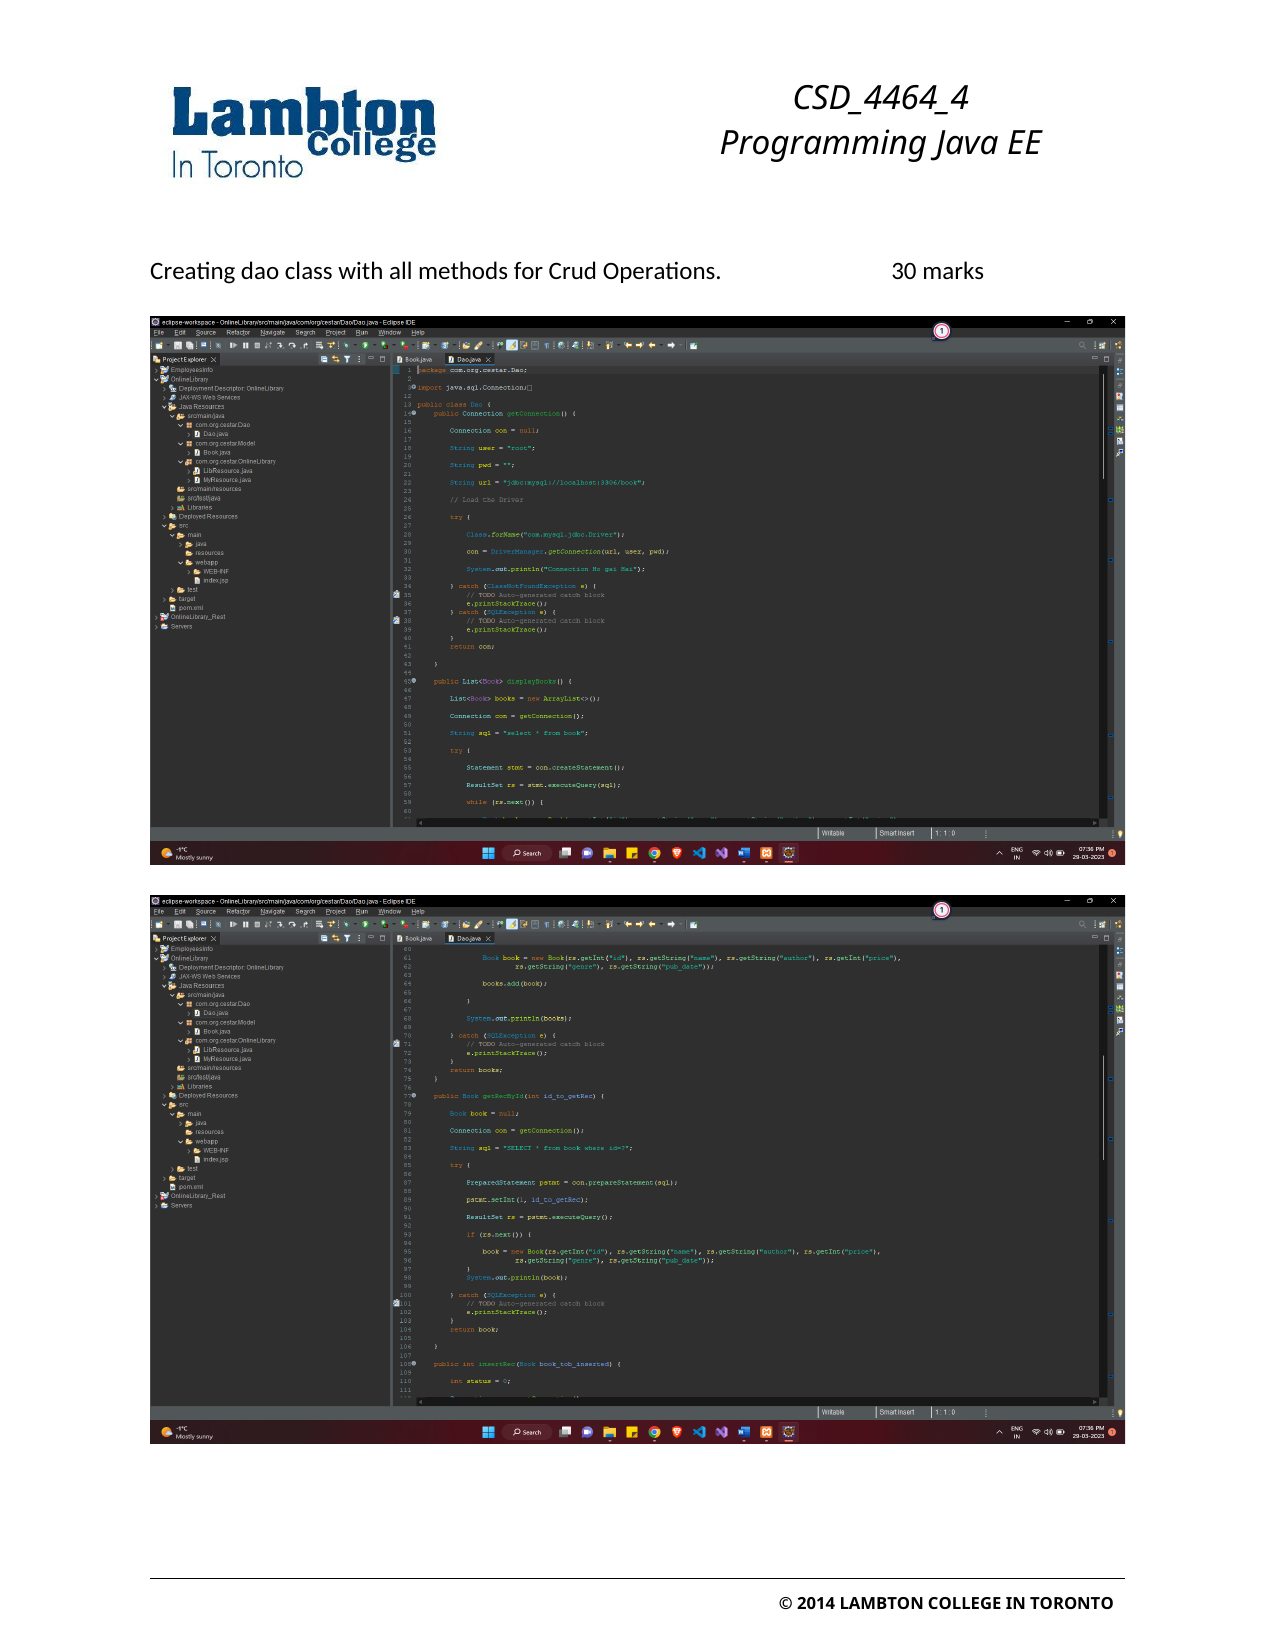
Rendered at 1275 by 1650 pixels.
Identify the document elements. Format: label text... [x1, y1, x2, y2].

picture [161, 73, 448, 188]
picture [150, 316, 1125, 865]
text Creating dao class with all methods for Crud Operations. 30 marks [150, 256, 1125, 286]
picture [150, 895, 1125, 1444]
